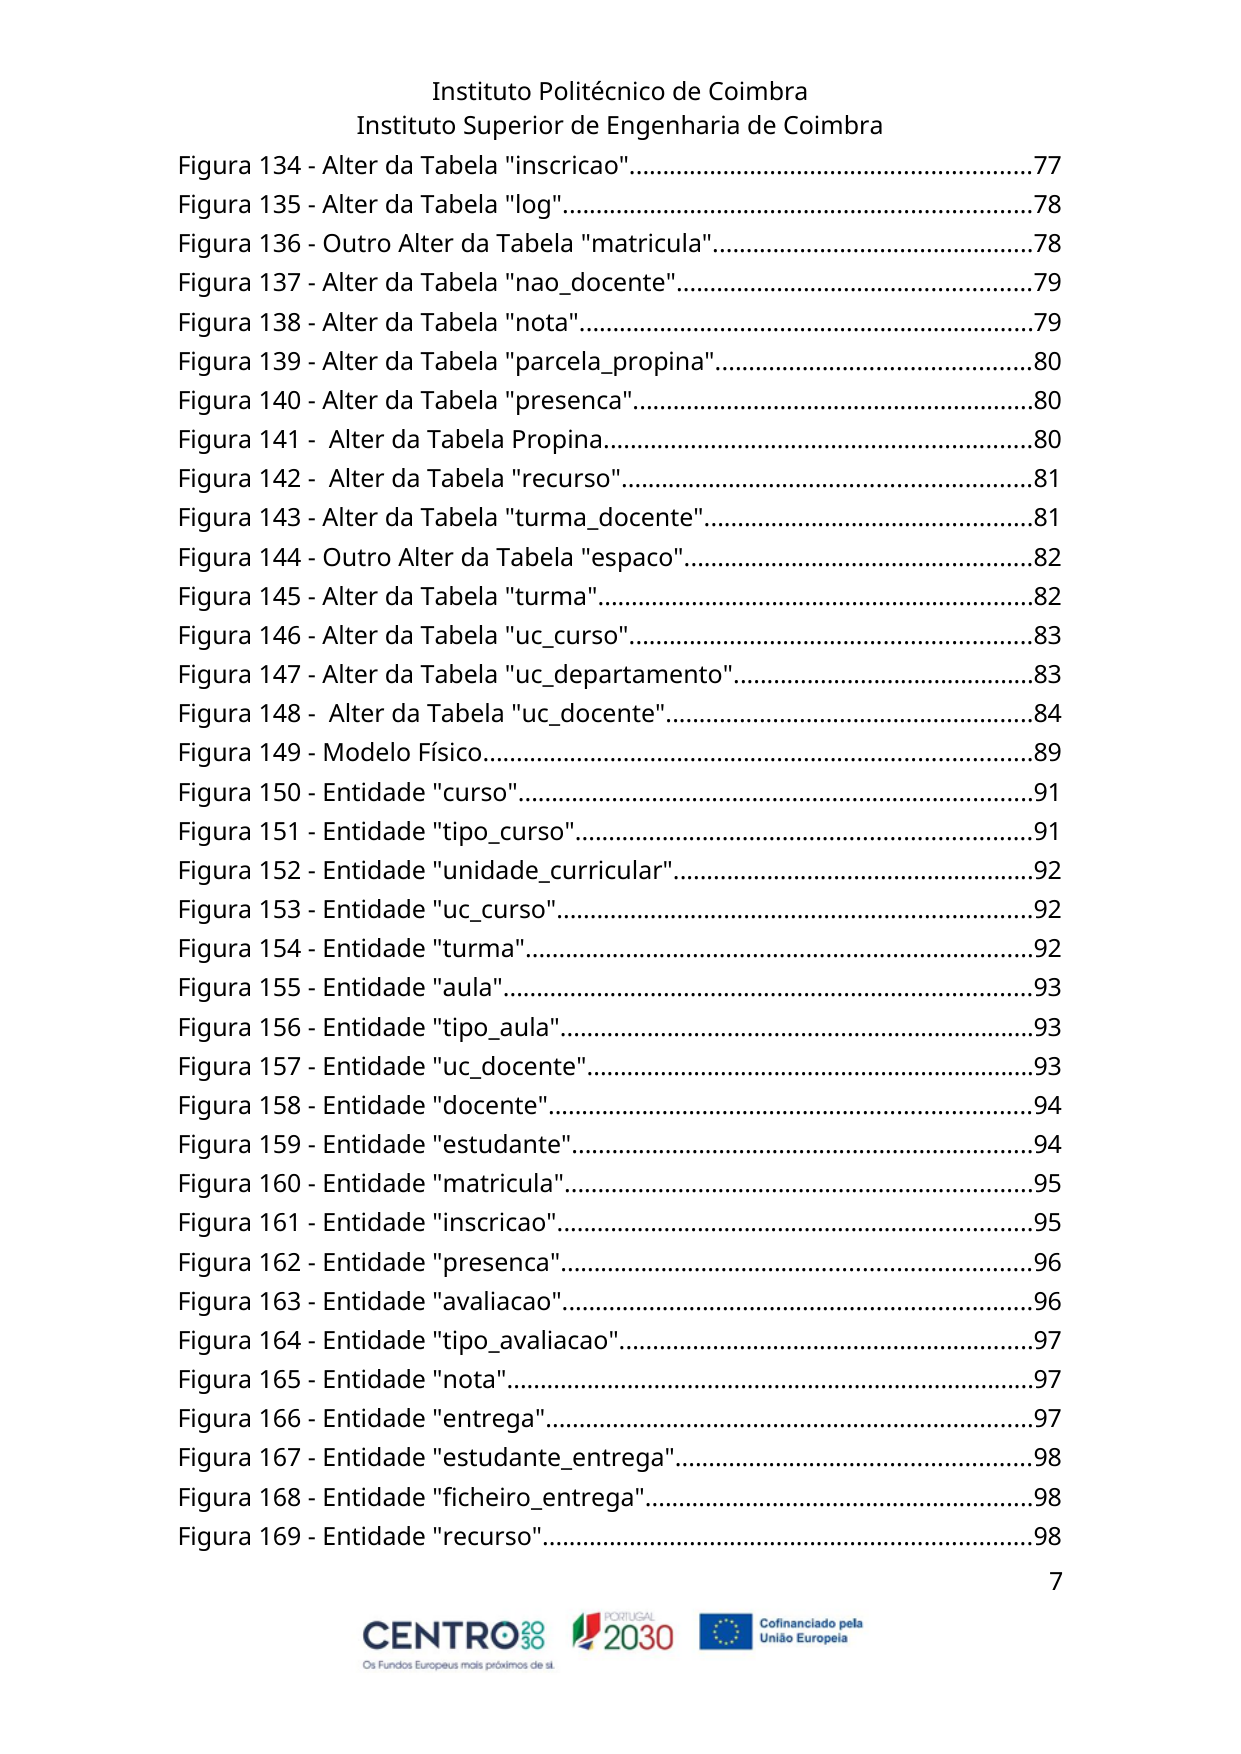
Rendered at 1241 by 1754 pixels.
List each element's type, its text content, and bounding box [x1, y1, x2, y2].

text Figura 166 - Entidade "entrega". 97 [177, 1401, 1063, 1435]
text Figura 167 - Entidade "estudante_entrega". 98 [177, 1440, 1063, 1474]
text Figura 136 - Outro Alter da Tabela "matricula". 78 [177, 226, 1063, 260]
text Figura 138 - Alter da Tabela "nota". 79 [177, 304, 1063, 338]
text Figura 163 - Entidade "avaliacao". 96 [177, 1283, 1063, 1317]
text Figura 169 - Entidade "recurso". 98 [177, 1518, 1063, 1552]
text Figura 160 - Entidade "matricula". 95 [177, 1166, 1063, 1200]
text Figura 165 - Entidade "nota". 97 [177, 1362, 1063, 1396]
text Figura 141 - Alter da Tabela Propina. 80 [177, 422, 1063, 456]
text Figura 154 - Entidade "turma". 92 [177, 931, 1063, 965]
text Figura 155 - Entidade "aula". 93 [177, 970, 1063, 1004]
text Figura 140 - Alter da Tabela "presenca". 80 [177, 383, 1063, 417]
text Figura 134 - Alter da Tabela "inscricao". 77 [177, 148, 1063, 182]
picture [349, 1597, 891, 1681]
text Figura 151 - Entidade "tipo_curso". 91 [177, 813, 1063, 847]
text Figura 145 - Alter da Tabela "turma". 82 [177, 578, 1063, 612]
text Figura 139 - Alter da Tabela "parcela_propina". 80 [177, 343, 1063, 377]
text Figura 159 - Entidade "estudante". 94 [177, 1127, 1063, 1161]
text Figura 168 - Entidade "ficheiro_entrega". 98 [177, 1479, 1063, 1513]
text Figura 149 - Modelo Físico. 89 [177, 735, 1063, 769]
text Figura 156 - Entidade "tipo_aula". 93 [177, 1009, 1063, 1043]
text Figura 142 - Alter da Tabela "recurso". 81 [177, 461, 1063, 495]
text Figura 164 - Entidade "tipo_avaliacao". 97 [177, 1323, 1063, 1357]
text Figura 148 - Alter da Tabela "uc_docente". 84 [177, 696, 1063, 730]
text Figura 162 - Entidade "presenca". 96 [177, 1244, 1063, 1278]
text Figura 147 - Alter da Tabela "uc_departamento". 83 [177, 657, 1063, 691]
text Figura 135 - Alter da Tabela "log". 78 [177, 187, 1063, 221]
text Figura 144 - Outro Alter da Tabela "espaco". 82 [177, 539, 1063, 573]
text Figura 152 - Entidade "unidade_curricular". 92 [177, 853, 1063, 887]
text Figura 143 - Alter da Tabela "turma_docente". 81 [177, 500, 1063, 534]
text Figura 146 - Alter da Tabela "uc_curso". 83 [177, 618, 1063, 652]
text Figura 157 - Entidade "uc_docente". 93 [177, 1048, 1063, 1082]
text Figura 153 - Entidade "uc_curso". 92 [177, 892, 1063, 926]
text Figura 150 - Entidade "curso". 91 [177, 774, 1063, 808]
text Figura 161 - Entidade "inscricao". 95 [177, 1205, 1063, 1239]
text Figura 137 - Alter da Tabela "nao_docente". 79 [177, 265, 1063, 299]
text Figura 158 - Entidade "docente". 94 [177, 1088, 1063, 1122]
